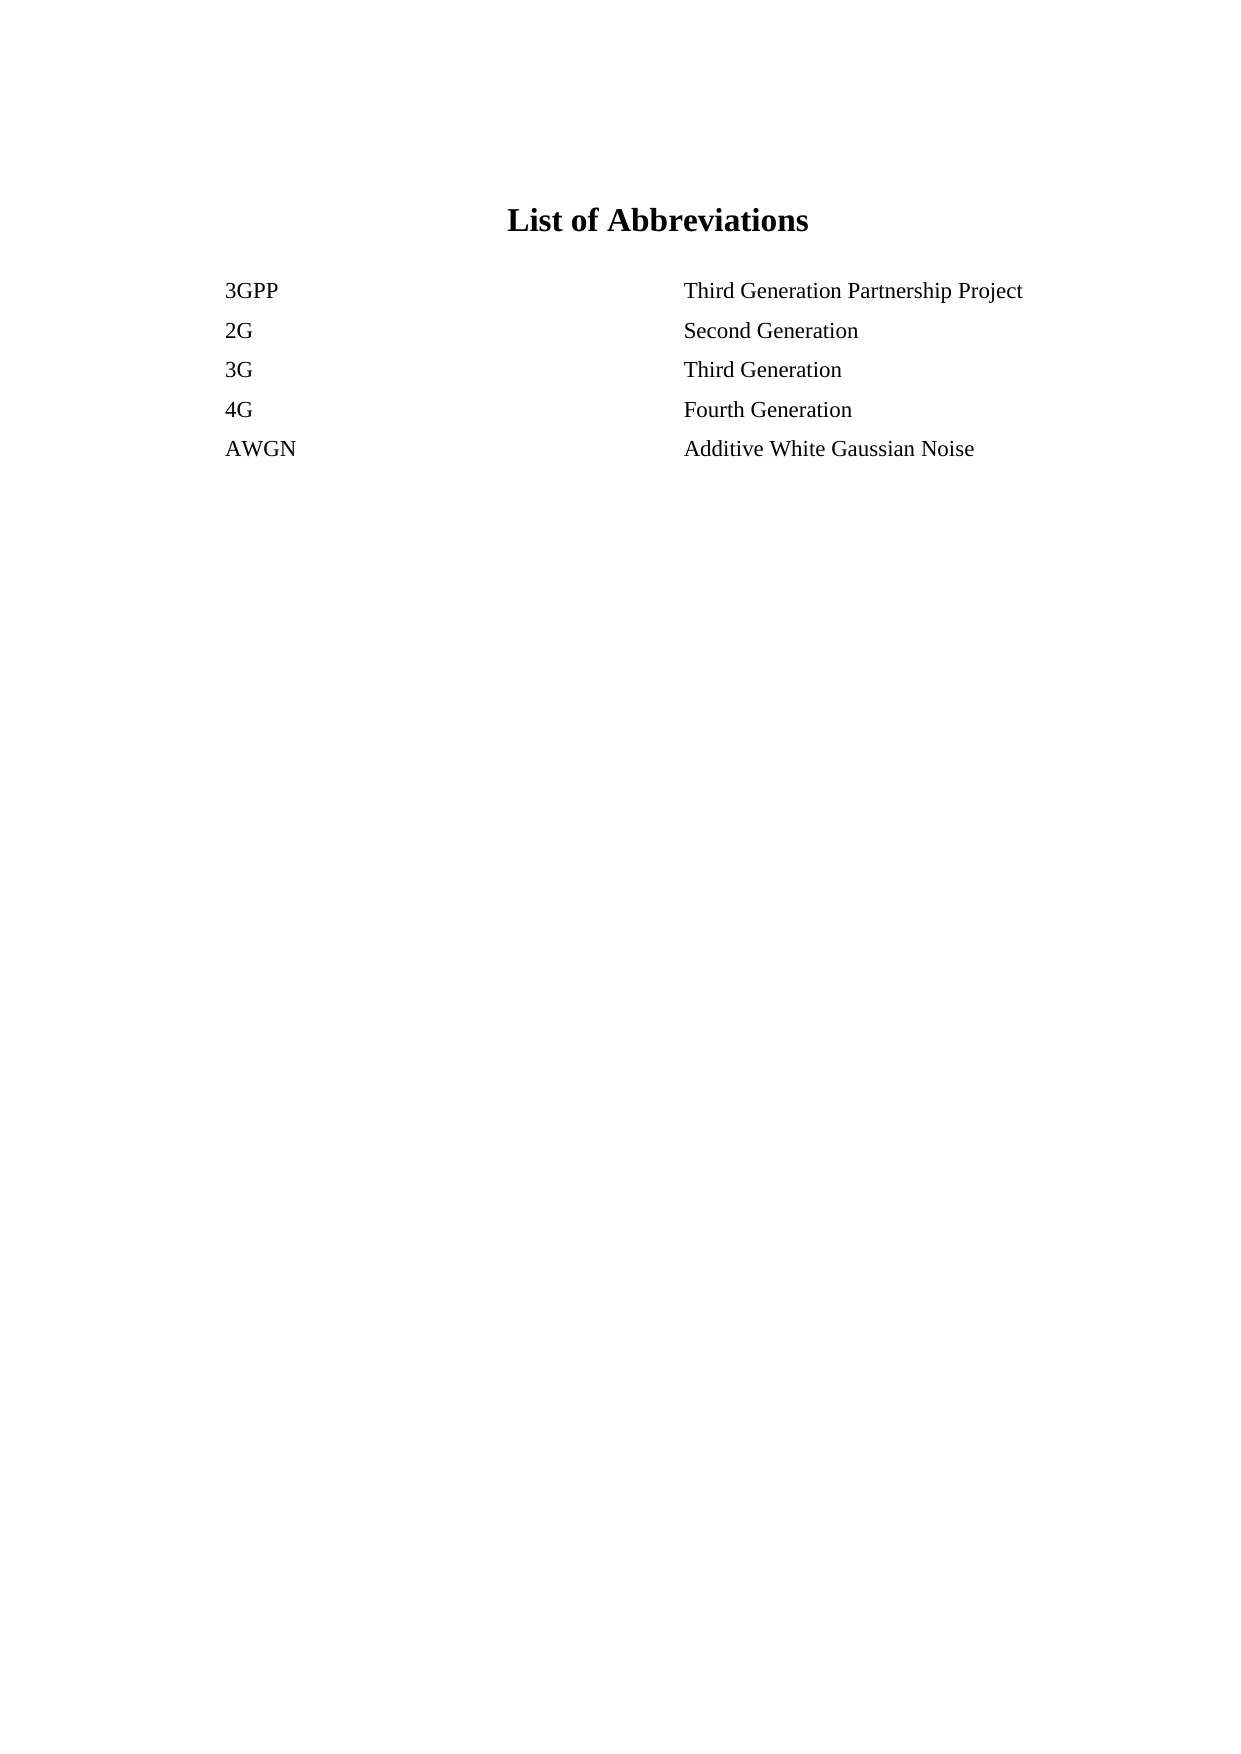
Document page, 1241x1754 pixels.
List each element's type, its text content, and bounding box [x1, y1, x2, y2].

text 2G Second Generation [225, 317, 1103, 343]
text 3GPP Third Generation Partnership Project [225, 277, 1103, 304]
subtitle List of Abbreviations [213, 201, 1103, 239]
text 3G Third Generation [225, 356, 1103, 383]
text AWGN Additive White Gaussian Noise [225, 435, 1103, 462]
text 4G Fourth Generation [225, 396, 1103, 422]
